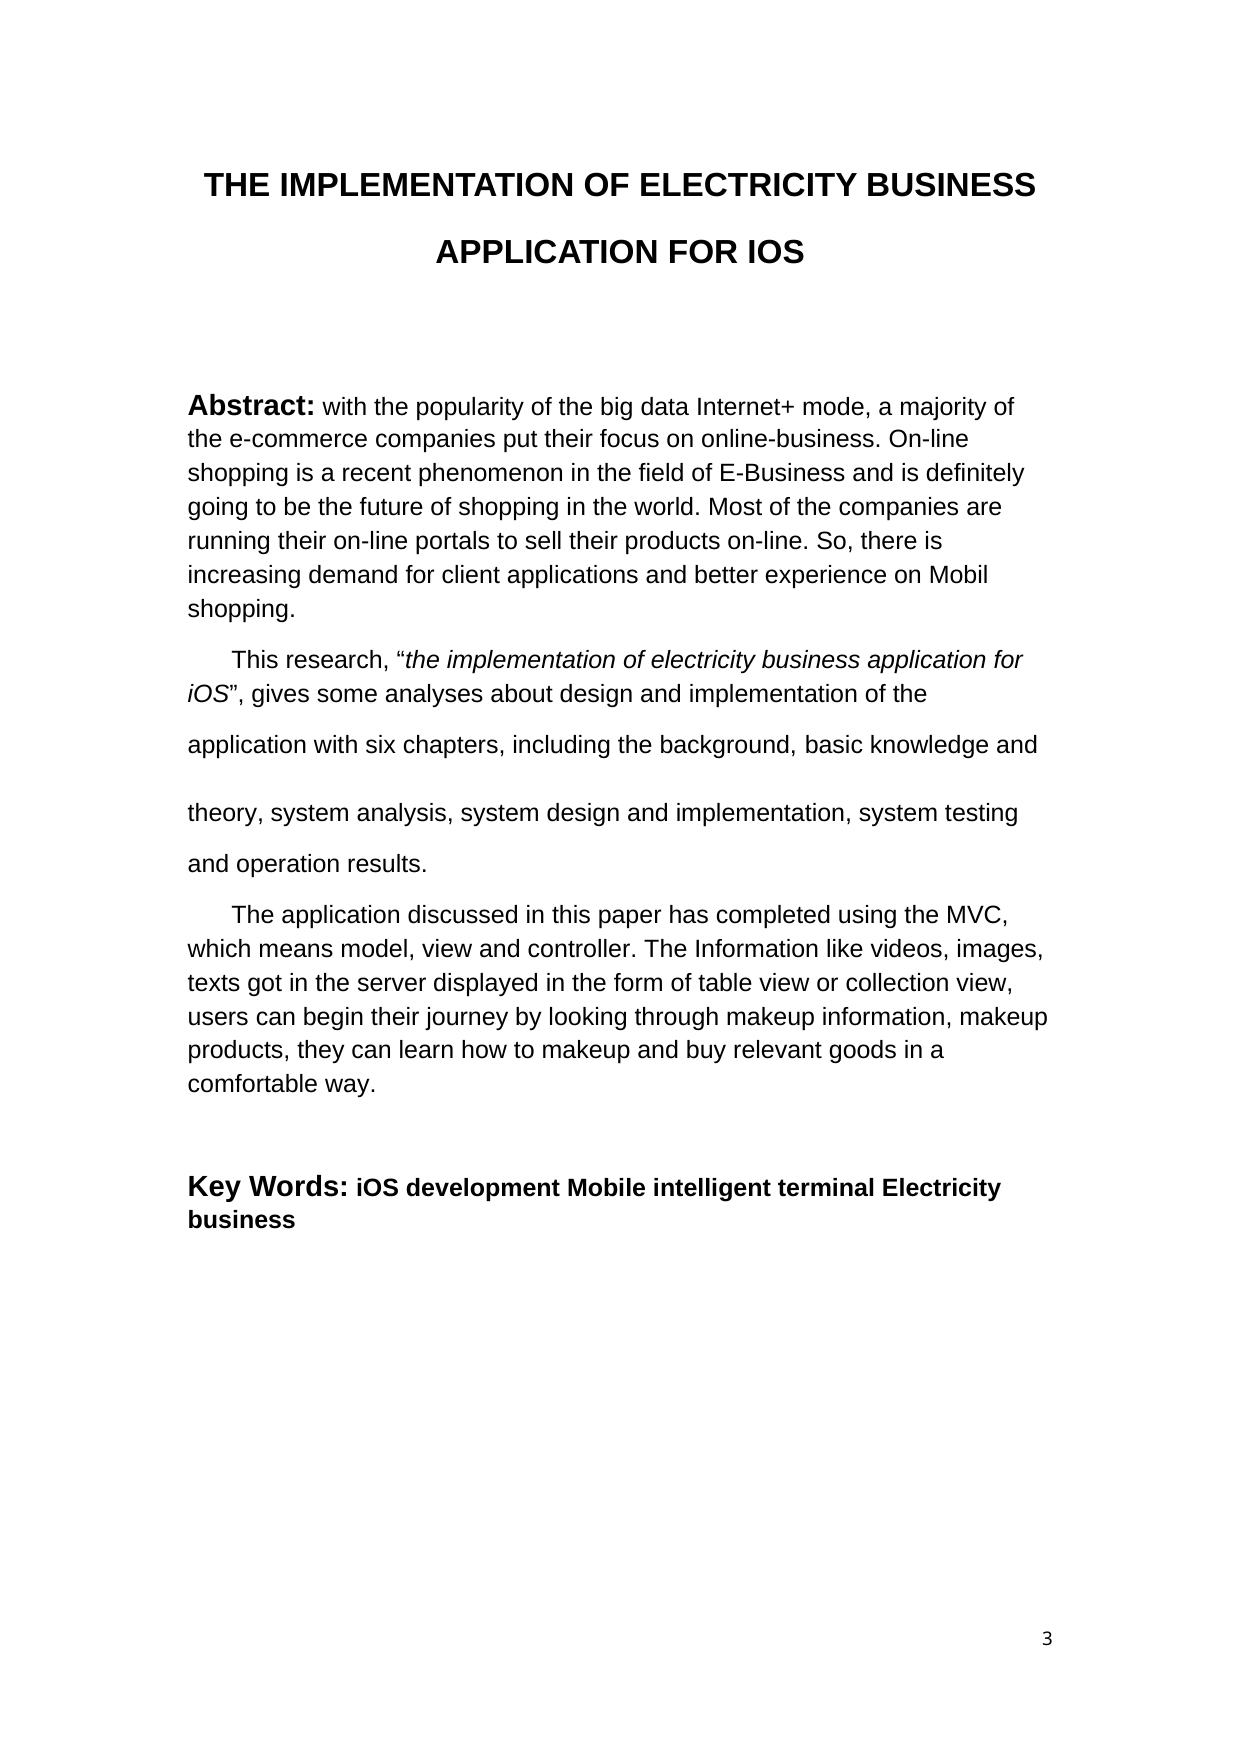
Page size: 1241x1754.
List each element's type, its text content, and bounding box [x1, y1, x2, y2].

text THE IMPLEMENTATION OF ELECTRICITY BUSINESS APPLICATION FOR IOS [187, 150, 1053, 286]
text Key Words: iOS development Mobile intelligent terminal Electricity business [187, 1169, 1053, 1237]
text The application discussed in this paper has completed using the MVC, which means model, view and controller. The Information like videos, images, texts got in the server displayed in the form of table view or collection view, users can begin their journey by looking through makeup information, makeup products, they can learn how to makeup and buy relevant goods in a comfortable way. [187, 897, 1053, 1101]
text This research, “the implementation of electricity business application for iOS”, gives some analyses about design and implementation of the application with six chapters, including the background, basic knowledge and theory, system analysis, system design and implementation, system testing and operation results. [187, 642, 1053, 880]
text Abstract: with the popularity of the big data Internet+ mode, a majority of the e-commerce companies put their focus on online-business. On-line shopping is a recent phenomenon in the field of E-Business and is definitely going to be the future of shopping in the world. Most of the companies are running their on-line portals to sell their products on-line. So, there is increasing demand for client applications and better experience on Mobil shopping. [187, 388, 1053, 625]
